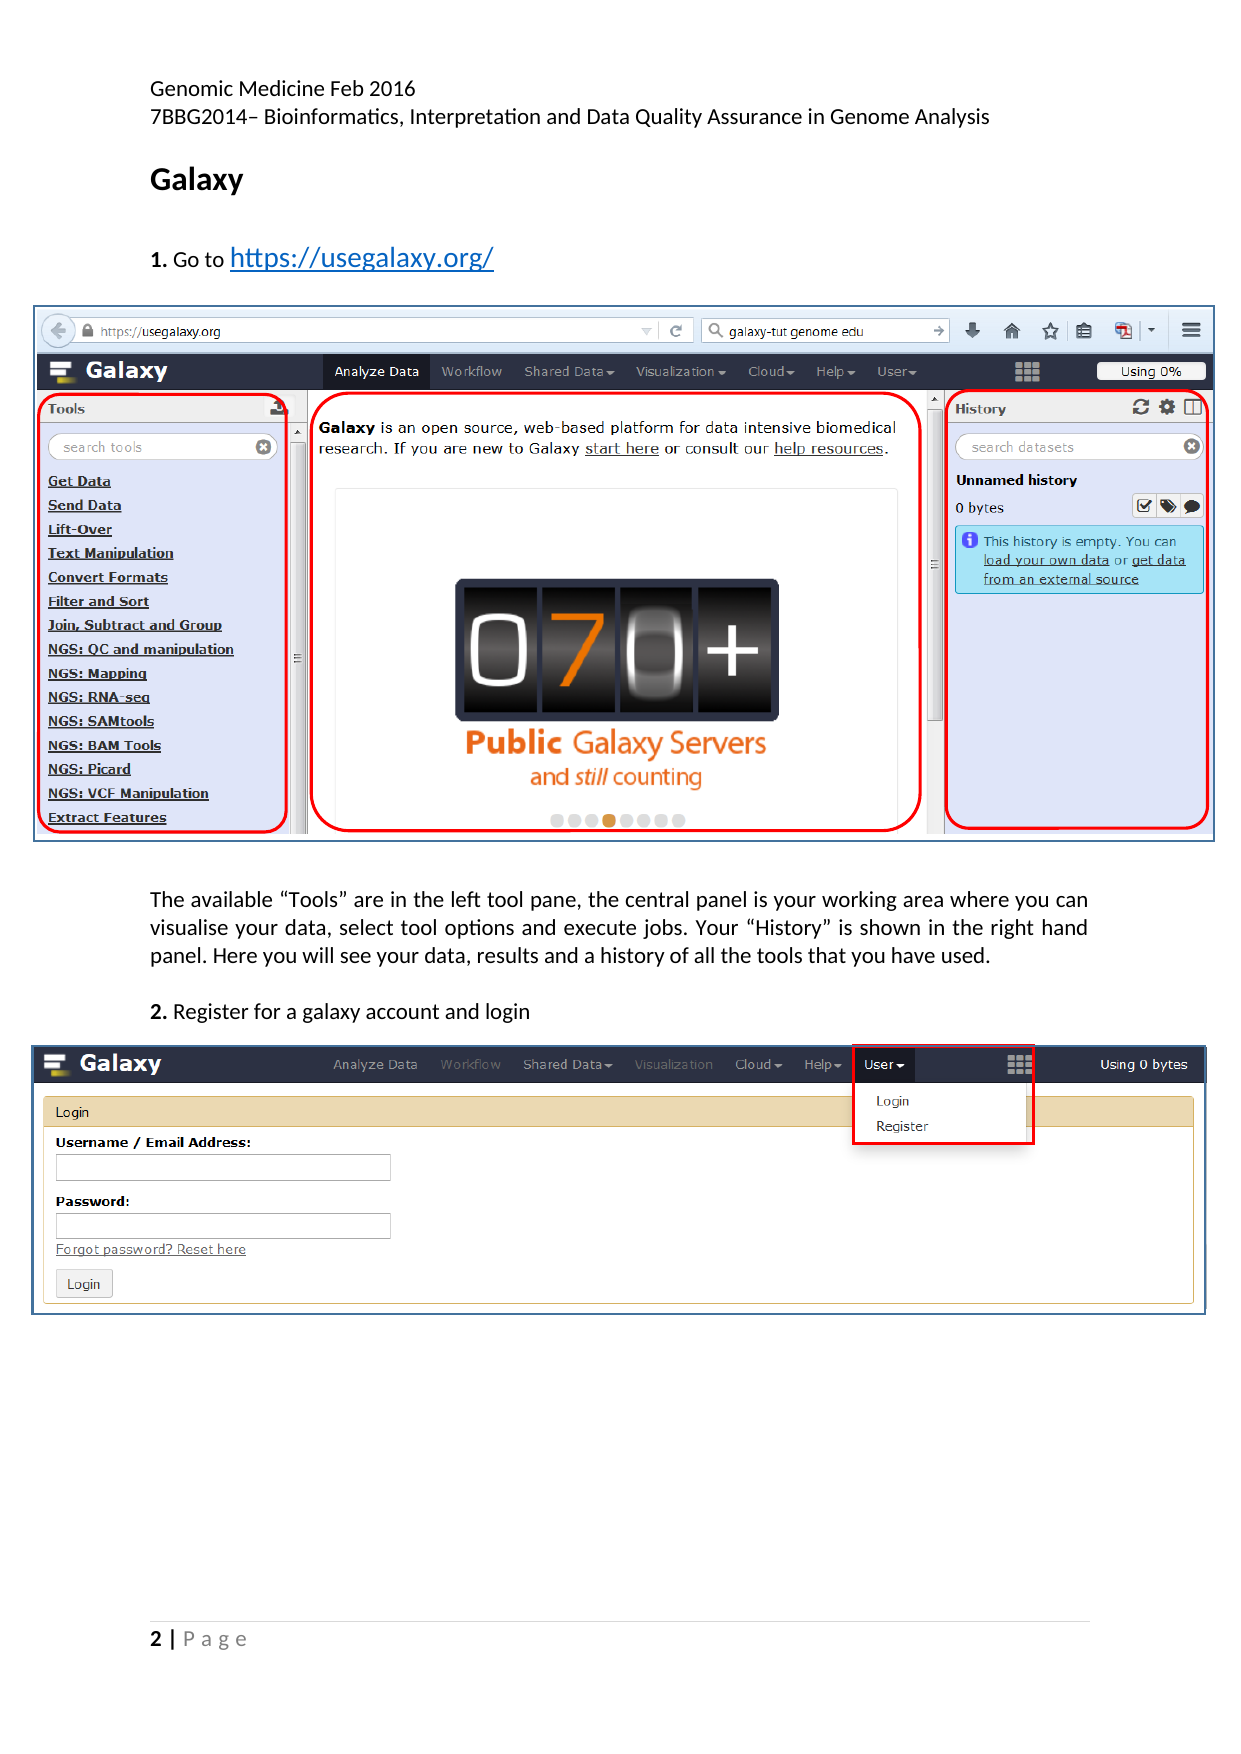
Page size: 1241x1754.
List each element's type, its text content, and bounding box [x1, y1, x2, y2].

picture [34, 1047, 1204, 1309]
picture [37, 818, 55, 834]
text 2. Register for a galaxy account and login [150, 997, 1090, 1025]
picture [855, 1048, 1032, 1142]
picture [41, 396, 284, 830]
text Galaxy [150, 158, 1090, 199]
text 1. Go to https://usegalaxy.org/ [150, 239, 1090, 275]
picture [37, 309, 1213, 834]
text The available “Tools” are in the left tool pane, the central panel is your working area where you can visualise your data, select tool options and execute jobs. Your “History” is shown in the right hand panel. Here you will see your data, results and a history of all the tools that you have used. [150, 885, 1090, 969]
